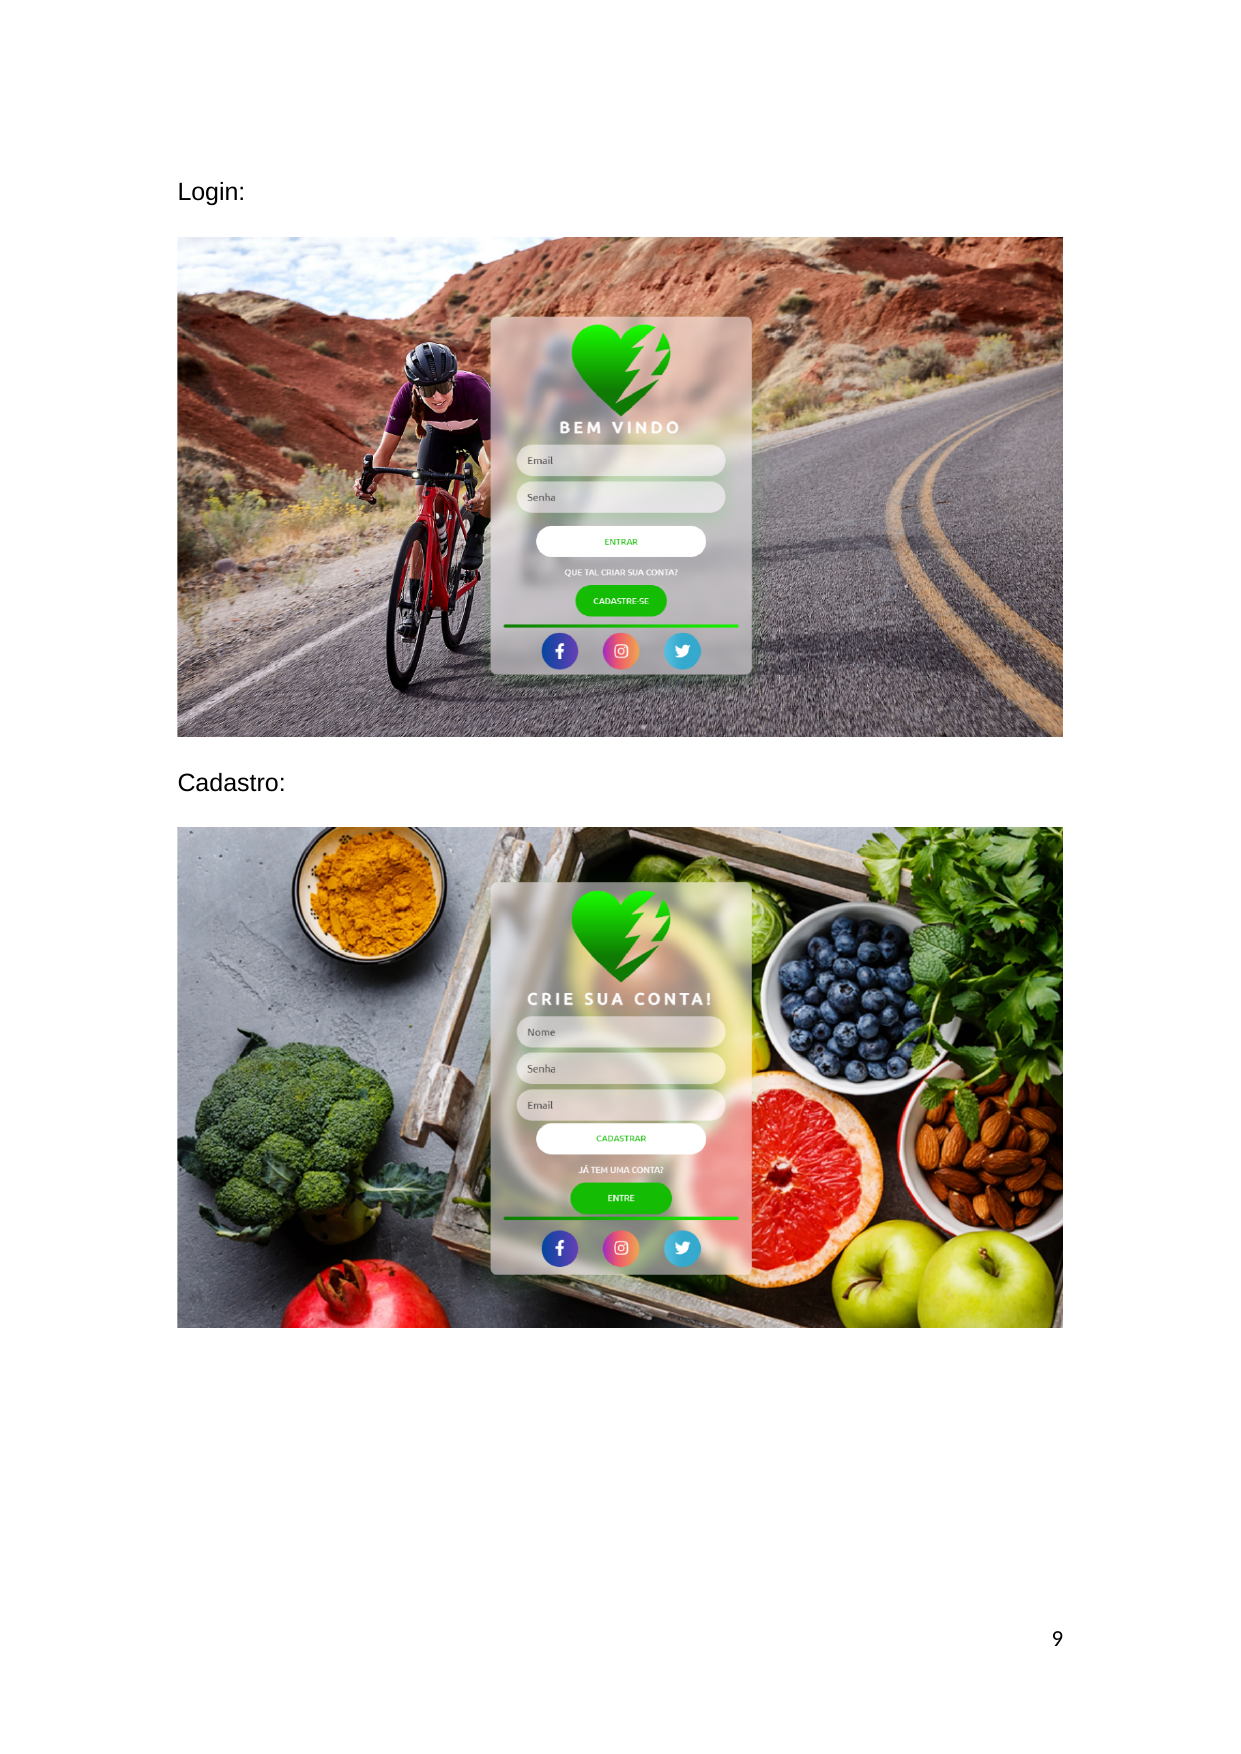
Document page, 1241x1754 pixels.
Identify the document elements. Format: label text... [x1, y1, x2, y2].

picture [177, 827, 1063, 1328]
text Cadastro: [177, 767, 1063, 796]
text Login: [177, 177, 1063, 206]
picture [177, 237, 1063, 737]
